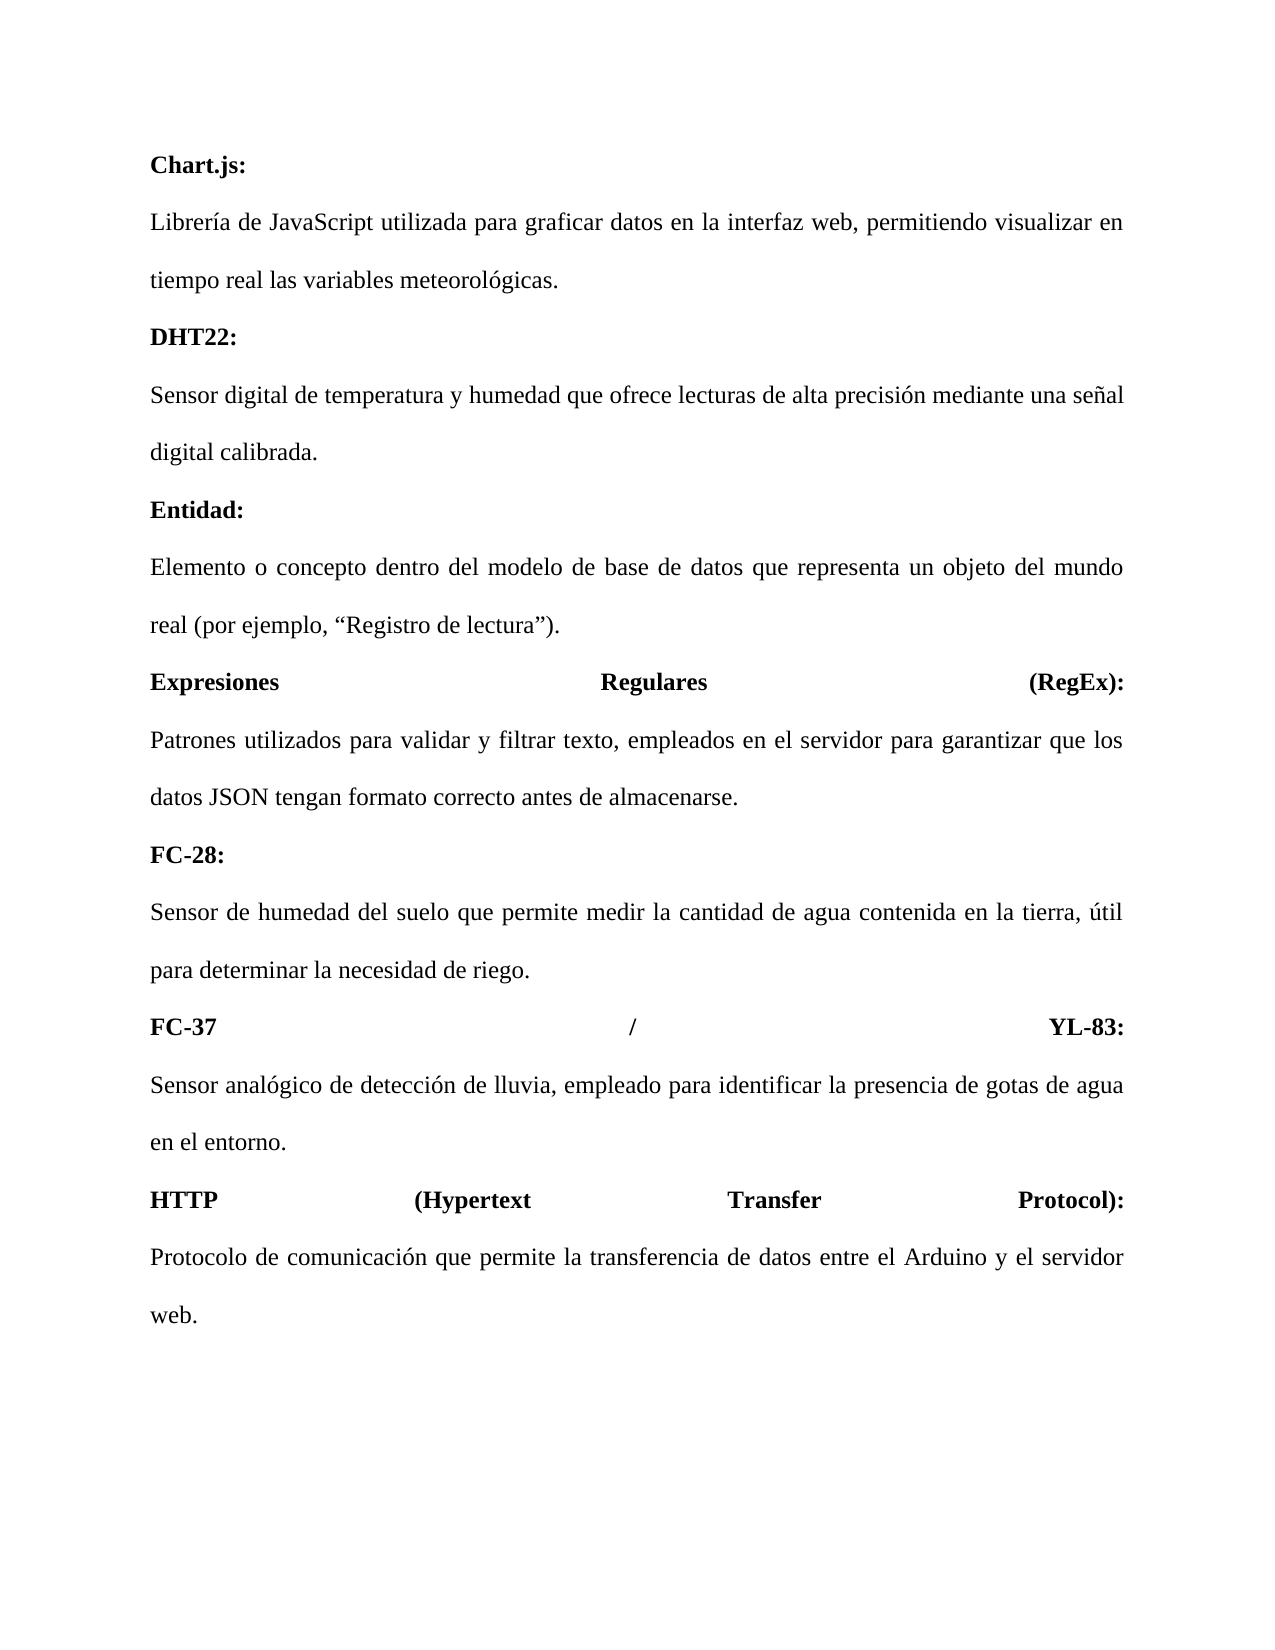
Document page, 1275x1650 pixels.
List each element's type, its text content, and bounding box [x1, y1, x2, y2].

text FC-37 / YL-83: Sensor analógico de detección de lluvia, empleado para identificar la presencia de gotas de agua en el entorno. [150, 1012, 1125, 1156]
text Entidad: Elemento o concepto dentro del modelo de base de datos que representa un objeto del mundo real (por ejemplo, “Registro de lectura”). [150, 495, 1125, 639]
text DHT22: Sensor digital de temperatura y humedad que ofrece lecturas de alta precisión mediante una señal digital calibrada. [150, 322, 1125, 466]
text HTTP (Hypertext Transfer Protocol): Protocolo de comunicación que permite la transferencia de datos entre el Arduino y el servidor web. [150, 1185, 1125, 1329]
text FC-28: Sensor de humedad del suelo que permite medir la cantidad de agua contenida en la tierra, útil para determinar la necesidad de riego. [150, 840, 1125, 984]
text Expresiones Regulares (RegEx): Patrones utilizados para validar y filtrar texto, empleados en el servidor para garantizar que los datos JSON tengan formato correcto antes de almacenarse. [150, 667, 1125, 811]
text Chart.js: Librería de JavaScript utilizada para graficar datos en la interfaz web, permitiendo visualizar en tiempo real las variables meteorológicas. [150, 150, 1125, 294]
